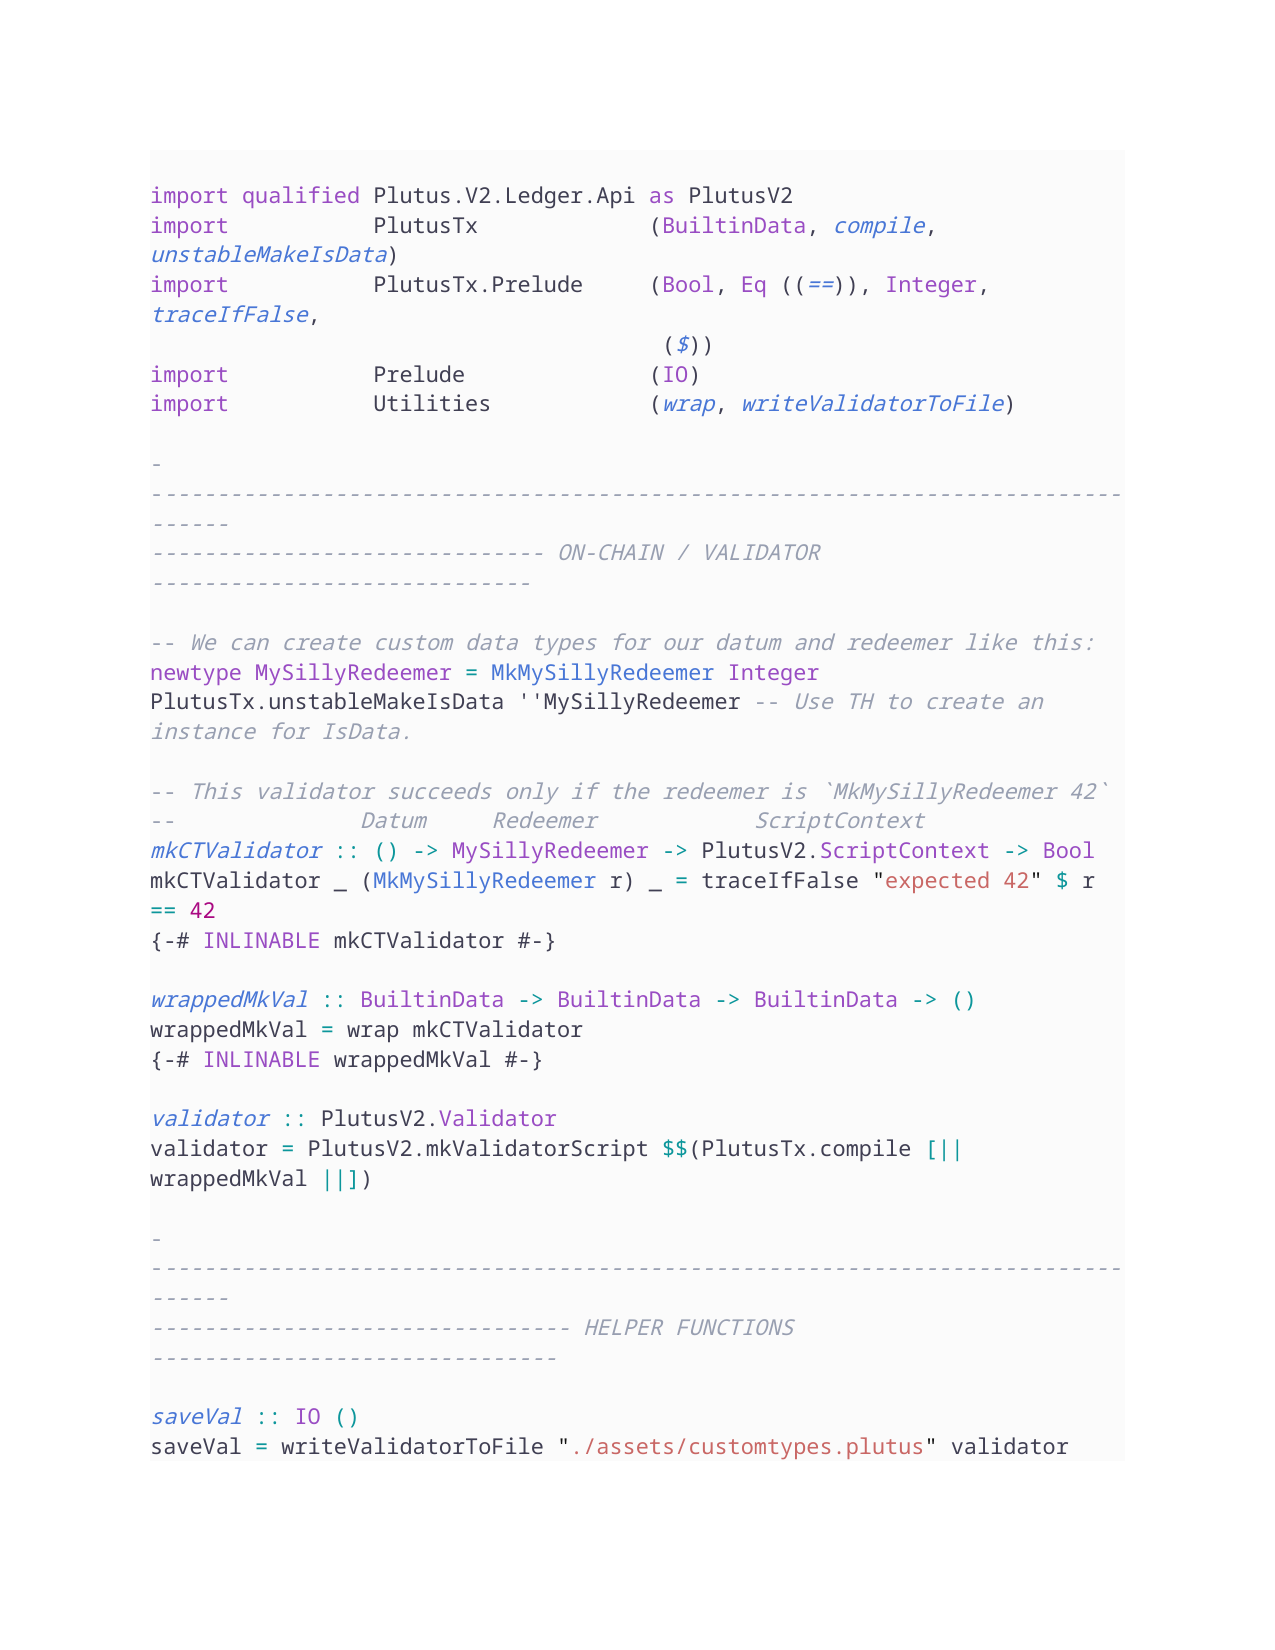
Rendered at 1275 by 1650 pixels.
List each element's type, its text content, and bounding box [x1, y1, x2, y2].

text --------------------------------------------------------------------------------- [150, 448, 1125, 537]
text {-# INLINABLE mkCTValidator #-} [150, 924, 1125, 954]
text validator = PlutusV2.mkValidatorScript $$(PlutusTx.compile [|| wrappedMkVal ||]) [150, 1133, 1125, 1193]
text -- Datum Redeemer ScriptContext [150, 805, 1125, 835]
text PlutusTx.unstableMakeIsData ''MySillyRedeemer -- Use TH to create an instance for IsData. [150, 686, 1125, 746]
text validator :: PlutusV2.Validator [150, 1103, 1125, 1133]
text -------------------------------- HELPER FUNCTIONS ------------------------------- [150, 1312, 1125, 1371]
text ------------------------------ ON-CHAIN / VALIDATOR ----------------------------- [150, 537, 1125, 597]
text import PlutusTx.Prelude (Bool, Eq ((==)), Integer, traceIfFalse, [150, 269, 1125, 329]
text --------------------------------------------------------------------------------- [150, 1222, 1125, 1312]
text import Prelude (IO) [150, 358, 1125, 388]
text saveVal = writeValidatorToFile "./assets/customtypes.plutus" validator [150, 1431, 1125, 1461]
text import PlutusTx (BuiltinData, compile, unstableMakeIsData) [150, 209, 1125, 269]
text mkCTValidator _ (MkMySillyRedeemer r) _ = traceIfFalse "expected 42" $ r == 42 [150, 865, 1125, 924]
text wrappedMkVal :: BuiltinData -> BuiltinData -> BuiltinData -> () [150, 984, 1125, 1014]
text -- We can create custom data types for our datum and redeemer like this: [150, 627, 1125, 656]
text import qualified Plutus.V2.Ledger.Api as PlutusV2 [150, 180, 1125, 209]
text ($)) [150, 329, 1125, 358]
text import Utilities (wrap, writeValidatorToFile) [150, 388, 1125, 418]
text -- This validator succeeds only if the redeemer is `MkMySillyRedeemer 42` [150, 776, 1125, 805]
text wrappedMkVal = wrap mkCTValidator [150, 1014, 1125, 1044]
text mkCTValidator :: () -> MySillyRedeemer -> PlutusV2.ScriptContext -> Bool [150, 835, 1125, 865]
text newtype MySillyRedeemer = MkMySillyRedeemer Integer [150, 656, 1125, 686]
text {-# INLINABLE wrappedMkVal #-} [150, 1044, 1125, 1073]
text saveVal :: IO () [150, 1401, 1125, 1431]
